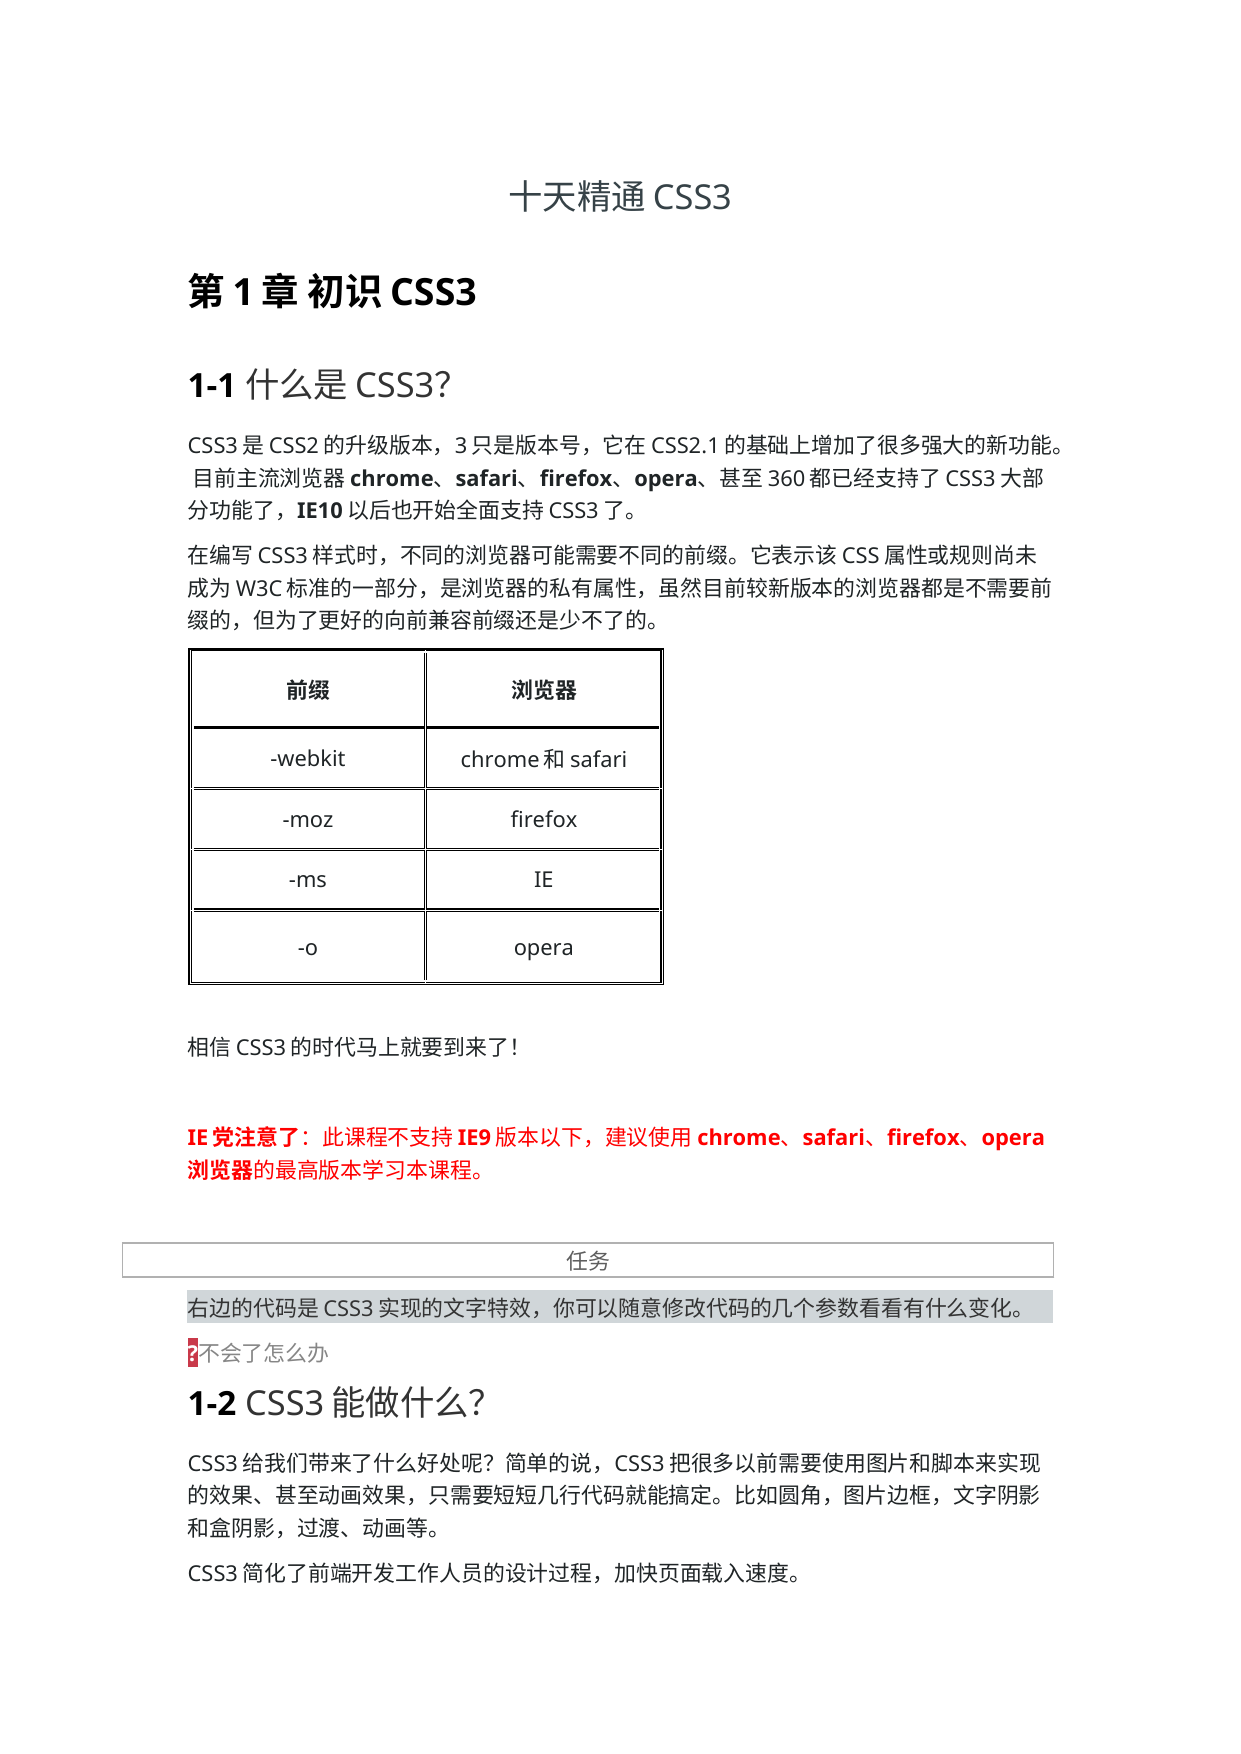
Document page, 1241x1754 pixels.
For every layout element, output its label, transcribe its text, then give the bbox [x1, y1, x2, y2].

subtitle 任务 [123, 1244, 1053, 1276]
subtitle 第1章 初识CSS3 [187, 256, 1053, 321]
table_cell -moz [190, 787, 426, 847]
text 相信CSS3的时代马上就要到来了！ [187, 997, 1053, 1062]
table_cell IE [427, 848, 661, 908]
table_cell chrome和safari [427, 726, 660, 787]
text CSS3给我们带来了什么好处呢？简单的说，CSS3把很多以前需要使用图片和脚本来实现的效果、甚至动画效果，只需要短短几行代码就能搞定。比如圆角，图片边框，文字阴影和盒阴影，过渡、动画等。 [187, 1445, 1053, 1543]
table_cell firefox [426, 787, 662, 847]
table_cell -webkit [192, 726, 424, 787]
table_cell -ms [192, 848, 424, 908]
text ?不会了怎么办 [187, 1335, 1053, 1368]
text 十天精通CSS3 [187, 162, 1053, 227]
table_cell opera [426, 908, 661, 982]
text IE党注意了：此课程不支持IE9版本以下，建议使用 chrome、safari、firefox、opera浏览器的最高版本学习本课程。 [187, 1120, 1053, 1185]
subtitle 1-2 CSS3能做什么？ [187, 1368, 1053, 1433]
text CSS3简化了前端开发工作人员的设计过程，加快页面载入速度。 [187, 1555, 1053, 1588]
text CSS3是CSS2的升级版本，3只是版本号，它在CSS2.1的基础上增加了很多强大的新功能。 目前主流浏览器chrome、safari、firefox、opera、甚至360都已经支持了CSS3大部分功能了，IE10以后也开始全面支持CSS3了。 [187, 428, 1053, 525]
text 在编写CSS3样式时，不同的浏览器可能需要不同的前缀。它表示该CSS属性或规则尚未成为W3C标准的一部分，是浏览器的私有属性，虽然目前较新版本的浏览器都是不需要前缀的，但为了更好的向前兼容前缀还是少不了的。 [187, 538, 1053, 635]
table_header 浏览器 [426, 651, 660, 726]
table_cell -o [192, 908, 426, 982]
table_header 前缀 [192, 651, 426, 726]
text 右边的代码是CSS3实现的文字特效，你可以随意修改代码的几个参数看看有什么变化。 [187, 1290, 1053, 1323]
subtitle 1-1 什么是CSS3？ [187, 350, 1053, 415]
